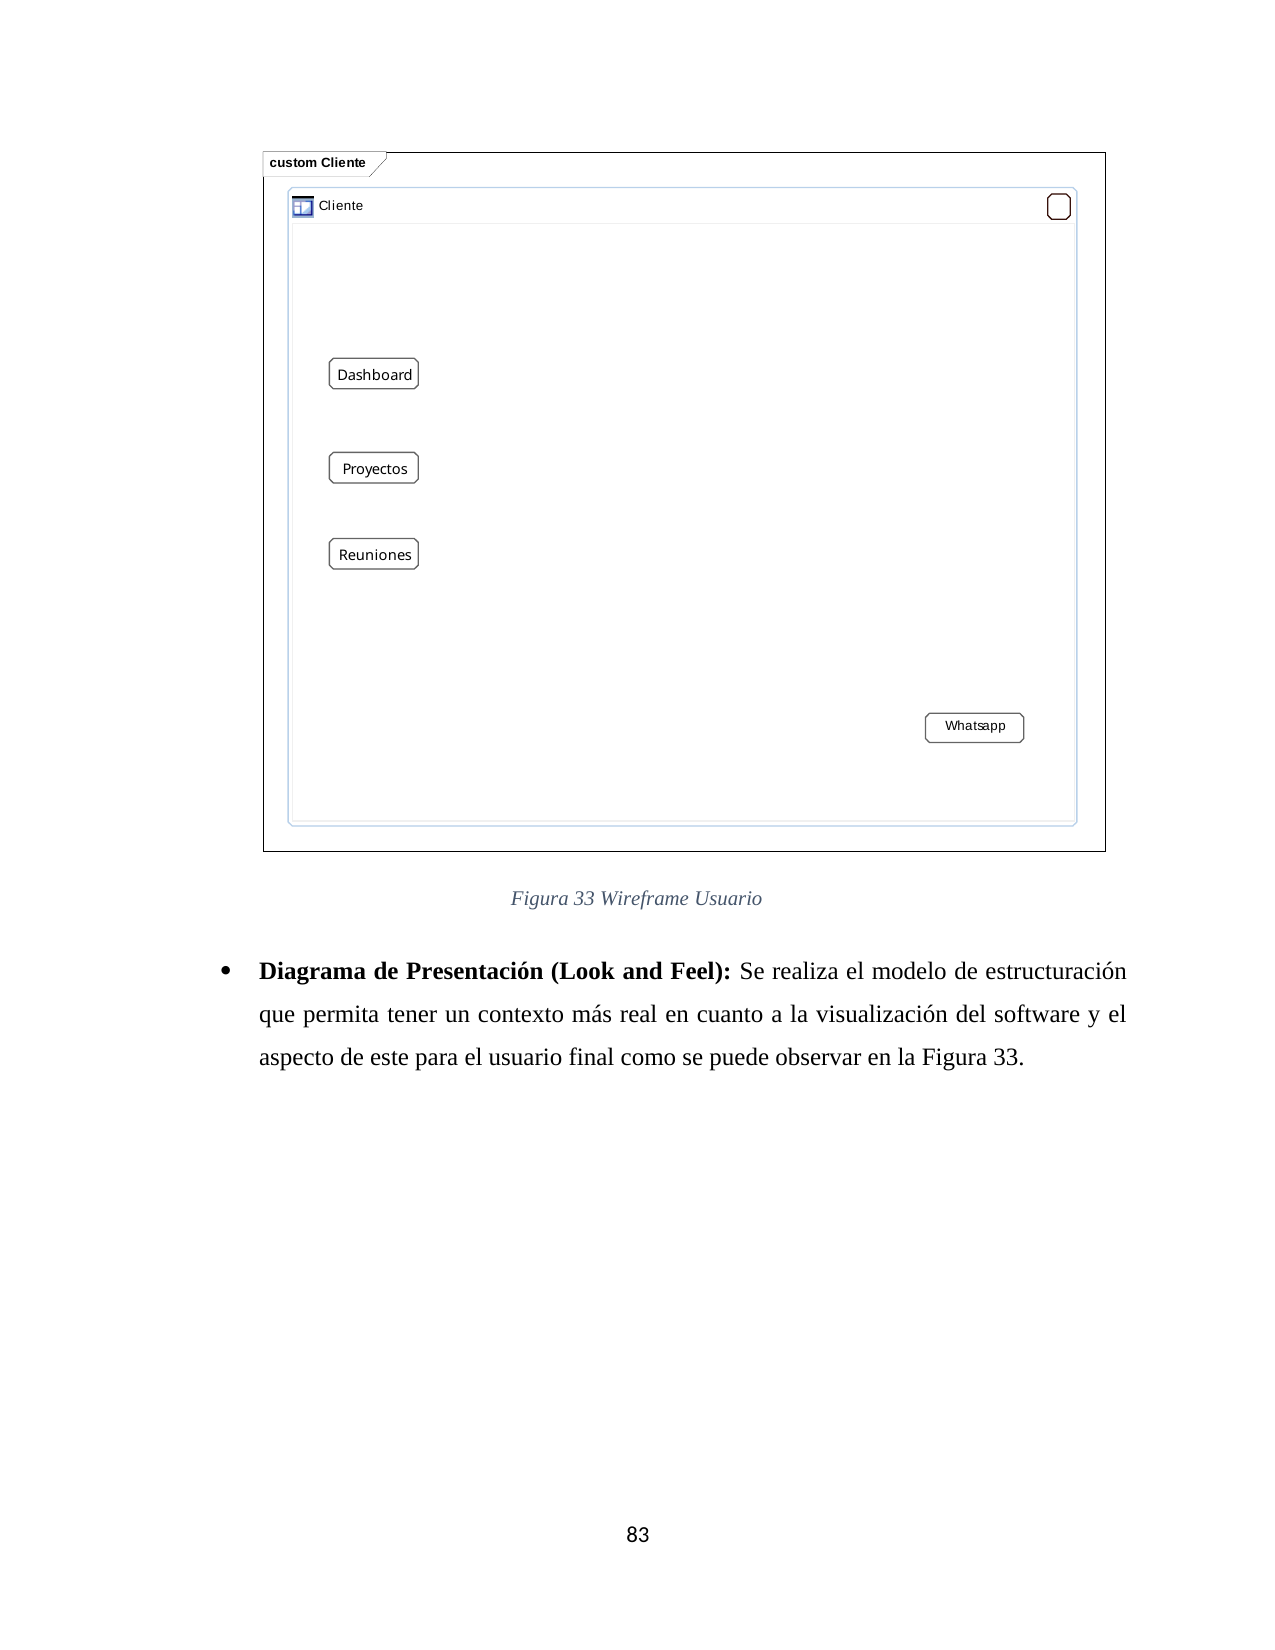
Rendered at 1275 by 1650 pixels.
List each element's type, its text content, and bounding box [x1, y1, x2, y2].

list Diagrama de Presentación (Look and Feel): Se realiza el modelo de estructuración que permita tener un contexto más real en cuanto a la visualización del software y el aspecto de este para el usuario final como se puede observar en la Figura 33. [221, 956, 1127, 1071]
